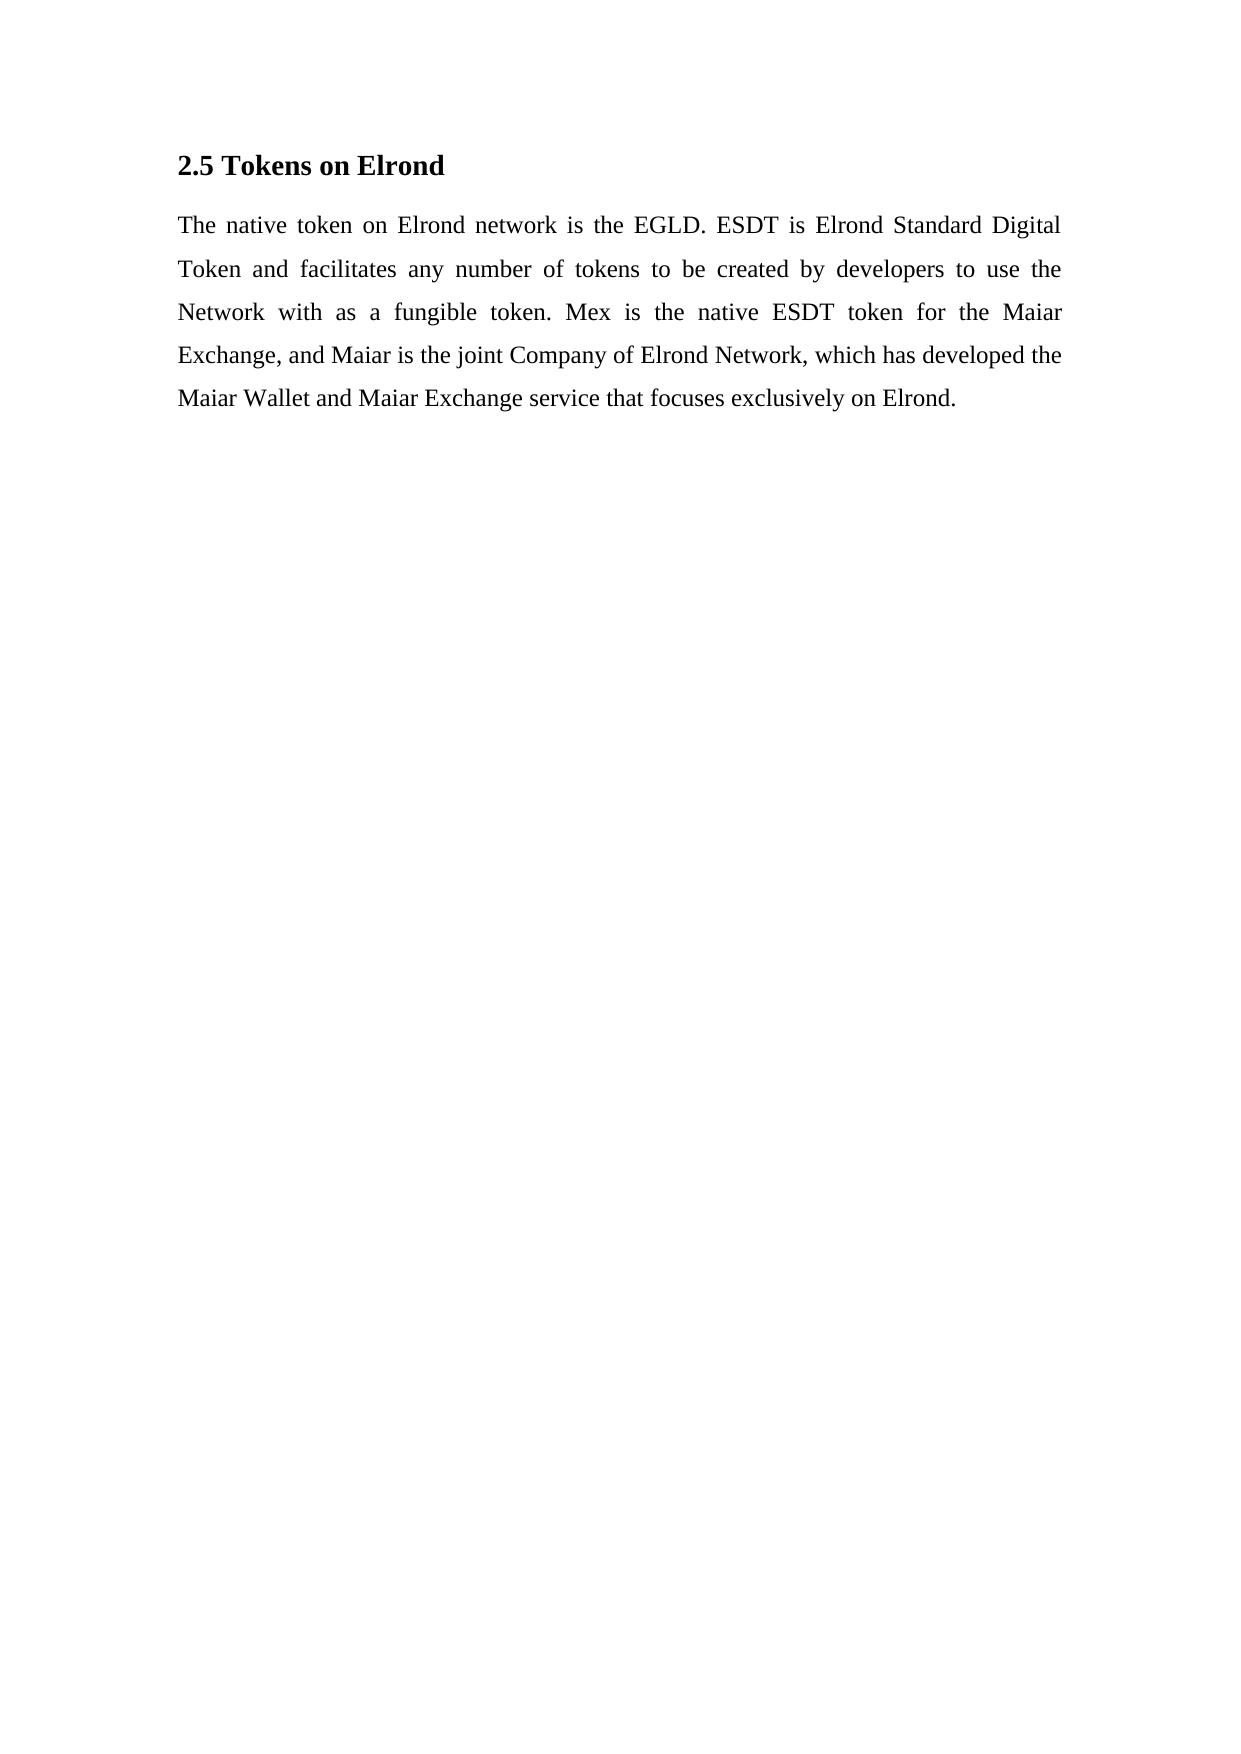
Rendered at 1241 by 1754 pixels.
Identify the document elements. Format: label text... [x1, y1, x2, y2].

text The native token on Elrond network is the EGLD. ESDT is Elrond Standard Digital Token and facilitates any number of tokens to be created by developers to use the Network with as a fungible token. Mex is the native ESDT token for the Maiar Exchange, and Maiar is the joint Company of Elrond Network, which has developed the Maiar Wallet and Maiar Exchange service that focuses exclusively on Elrond. [177, 211, 1063, 412]
subtitle Tokens on Elrond [177, 148, 1063, 181]
